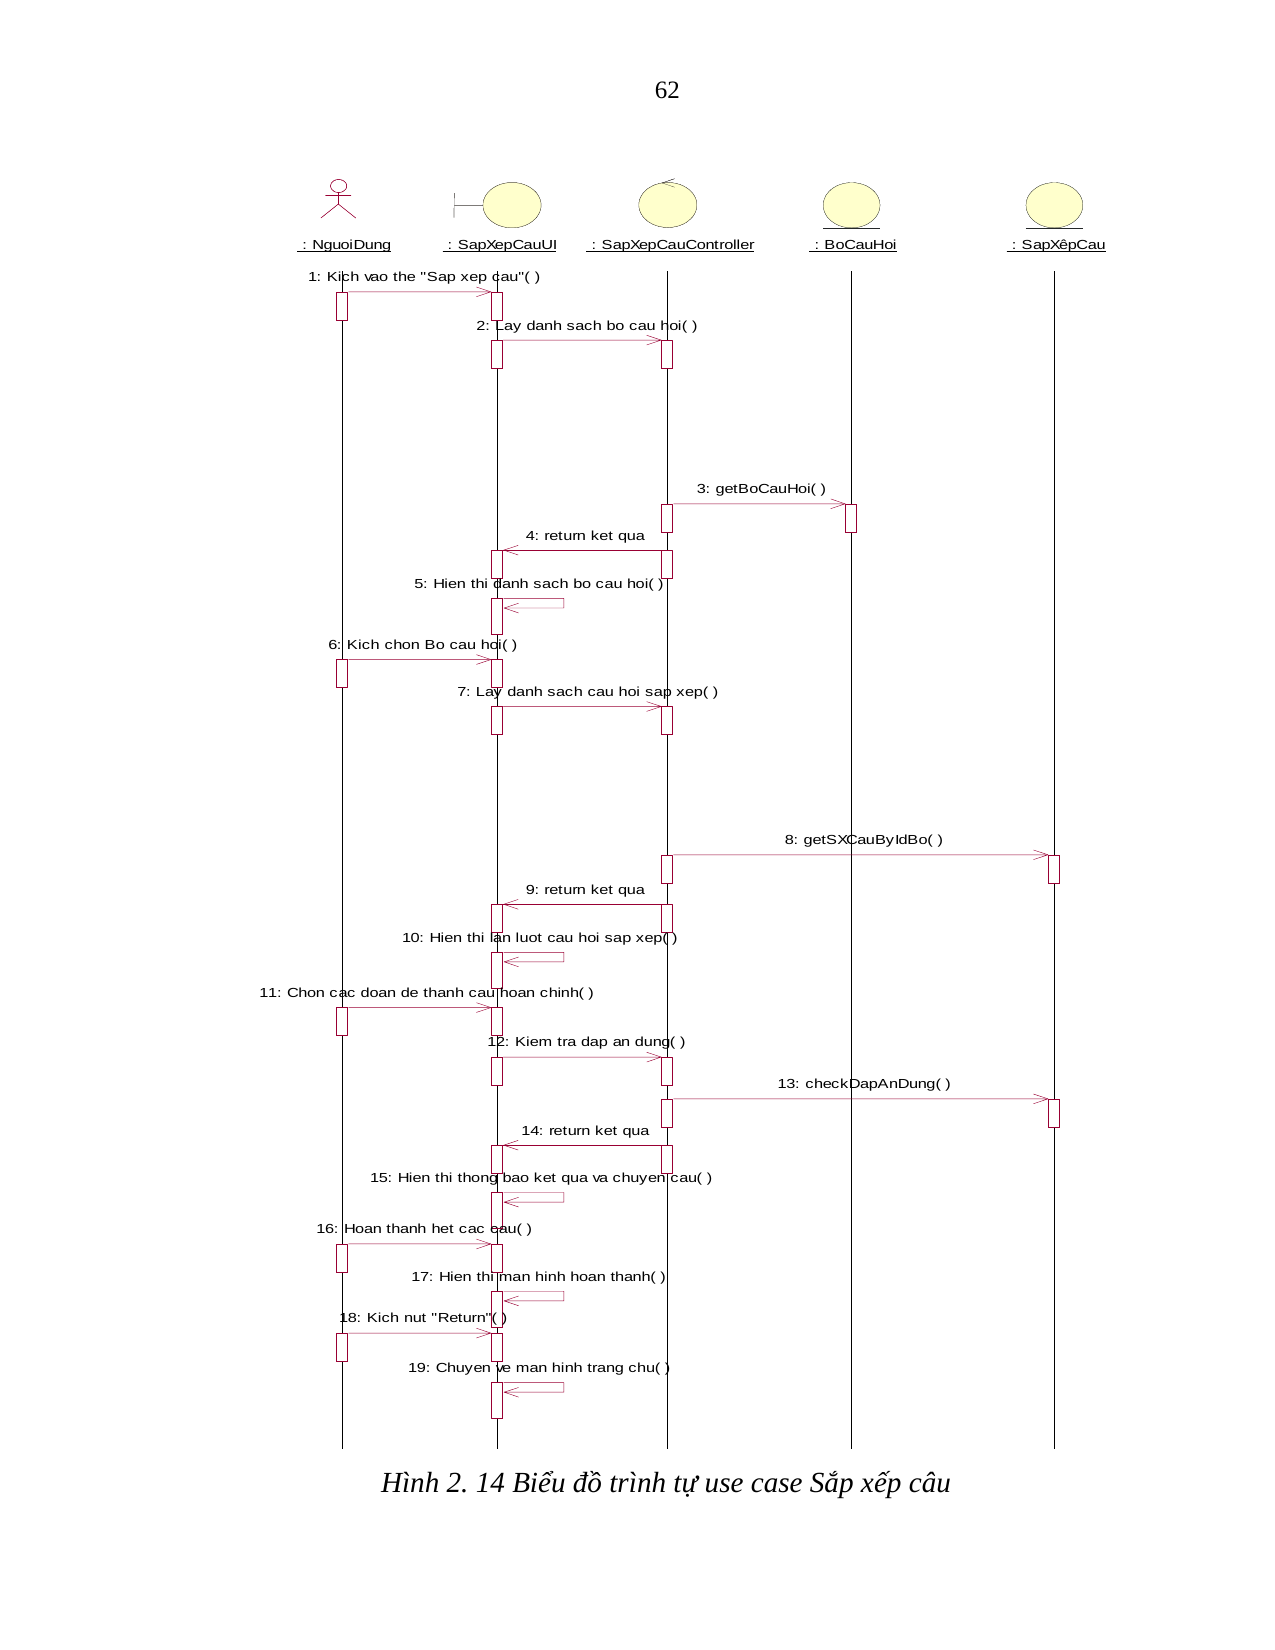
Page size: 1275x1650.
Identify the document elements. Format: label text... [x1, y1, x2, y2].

text Hình 2. 14 Biểu đồ trình tự use case Sắp xếp câu [177, 1465, 1157, 1498]
